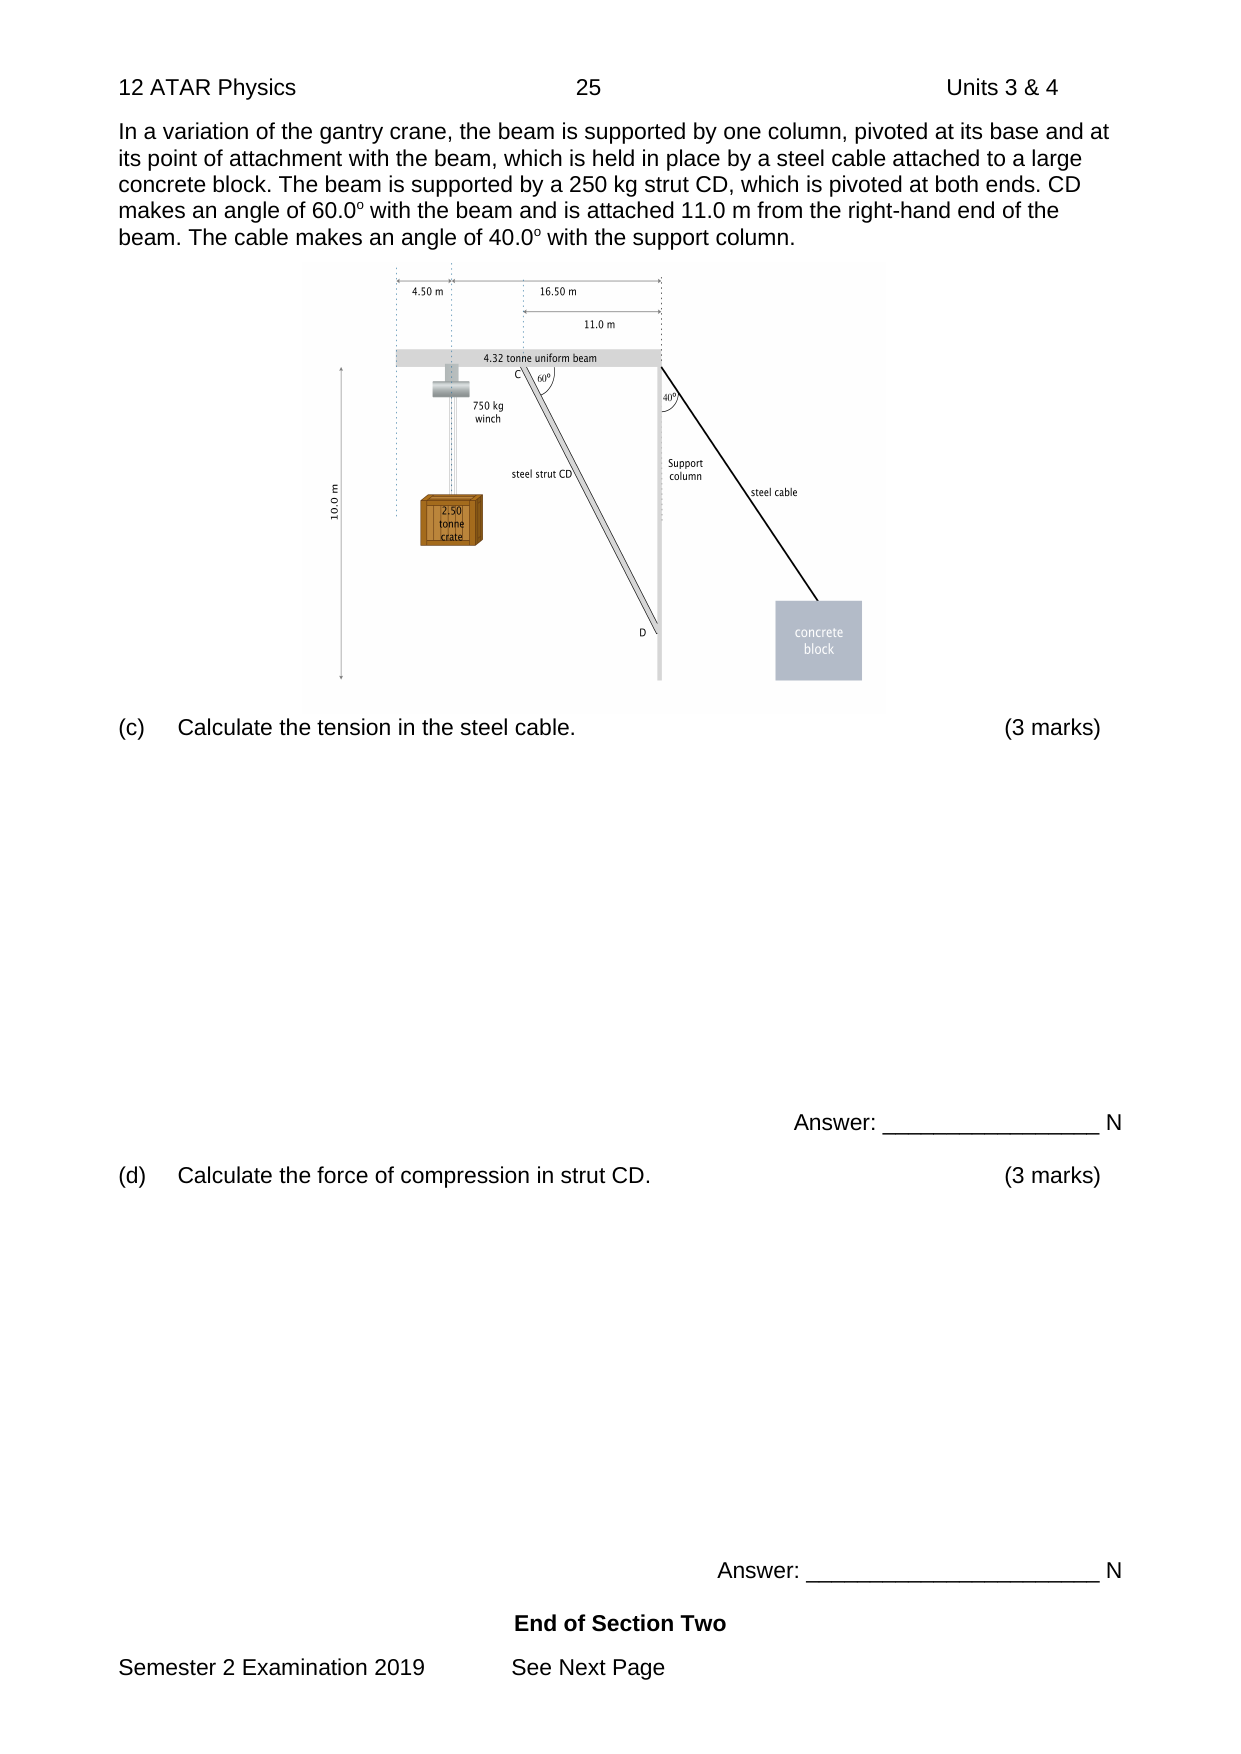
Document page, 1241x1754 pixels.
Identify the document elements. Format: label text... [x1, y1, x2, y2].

text (d) Calculate the force of compression in strut CD. (3 marks) [118, 1162, 1122, 1188]
text Answer: _______________________ N [118, 1531, 1122, 1583]
text End of Section Two [118, 1610, 1122, 1636]
picture [302, 262, 887, 714]
text Answer: _________________ N [118, 1109, 1122, 1135]
text In a variation of the gantry crane, the beam is supported by one column, pivoted at its base and at its point of attachment with the beam, which is held in place by a steel cable attached to a large concrete block. The beam is supported by a 250 kg strut CD, which is pivoted at both ends. CD makes an angle of 60.0o with the beam and is attached 11.0 m from the right-hand end of the beam. The cable makes an angle of 40.0o with the support column. [118, 118, 1122, 250]
